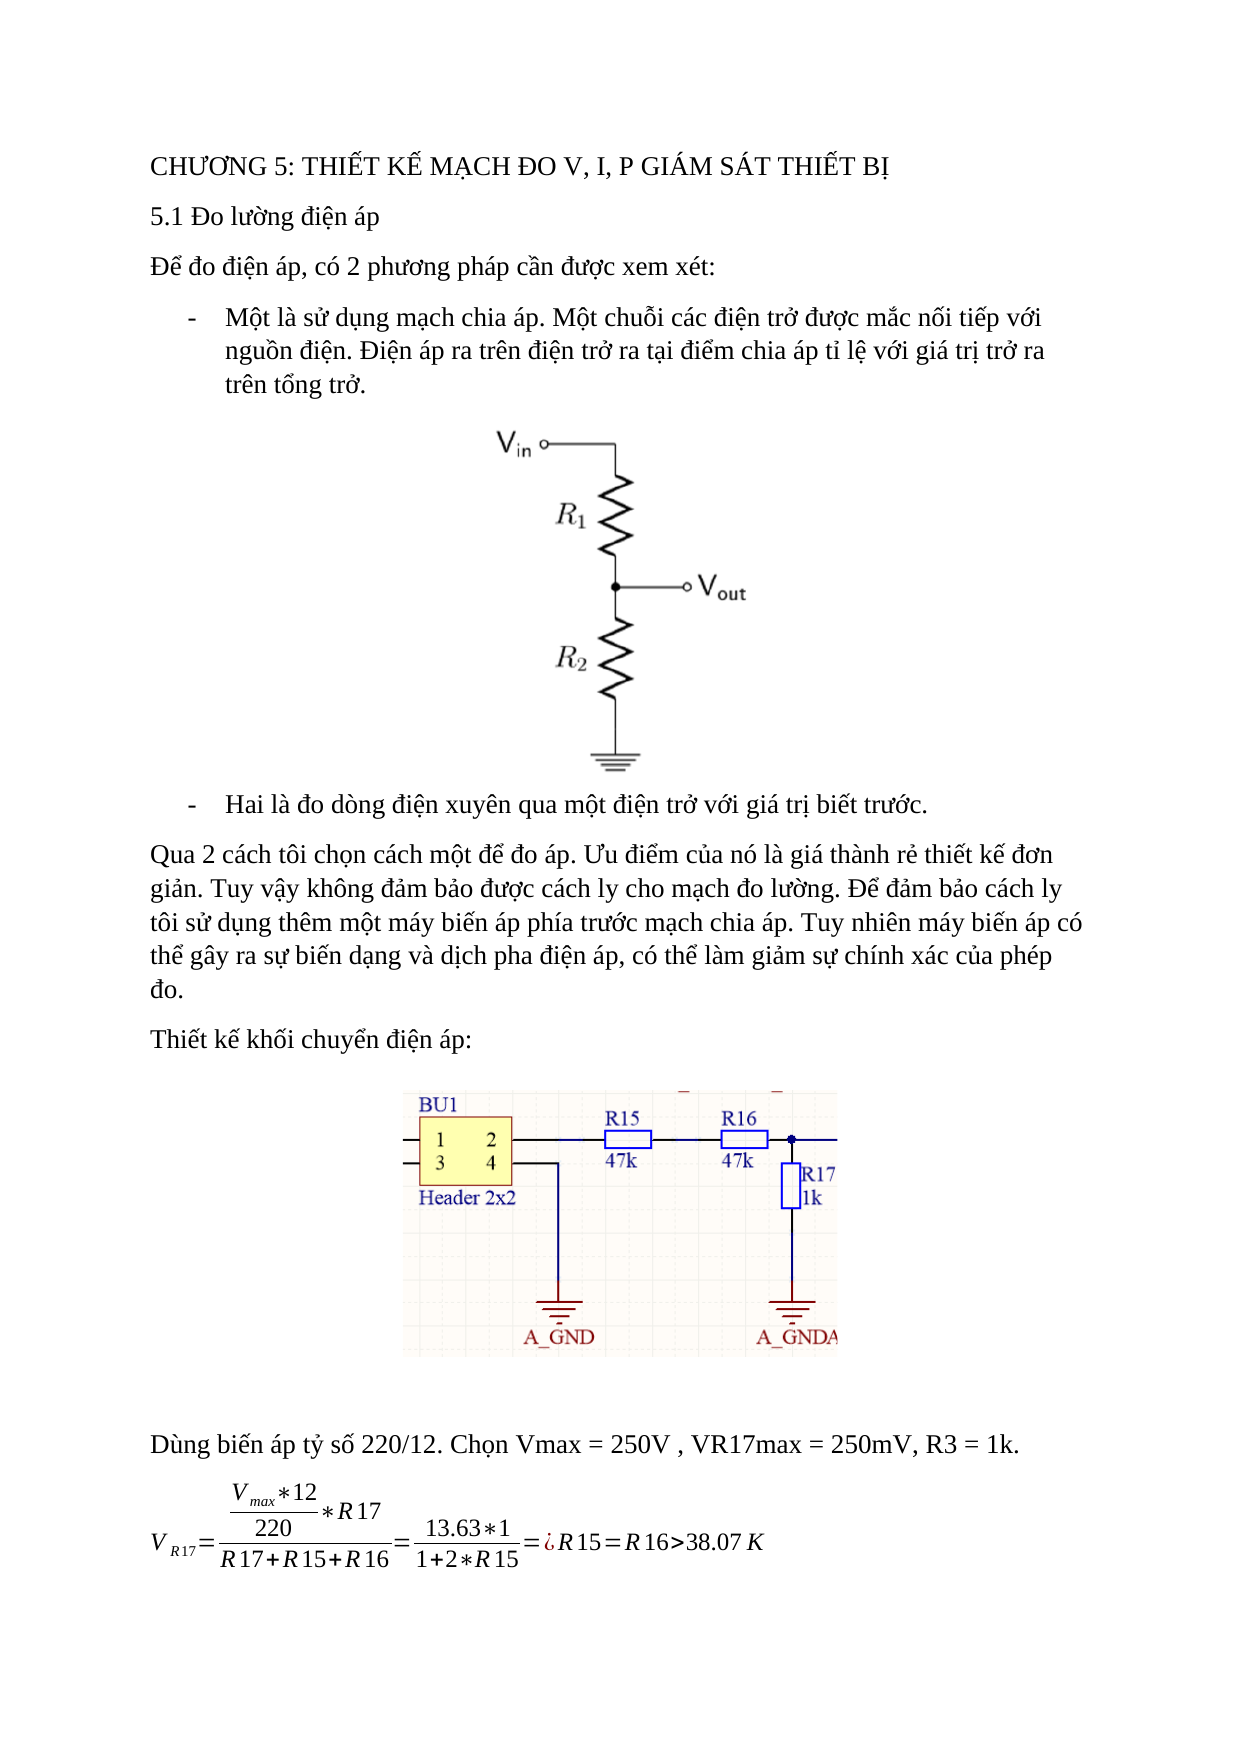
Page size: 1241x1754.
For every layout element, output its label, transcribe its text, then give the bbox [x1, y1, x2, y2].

text Thiết kế khối chuyển điện áp: [150, 1023, 1090, 1054]
list Một là sử dụng mạch chia áp. Một chuỗi các điện trở được mắc nối tiếp với nguồn điện. Điện áp ra trên điện trở ra tại điểm chia áp tỉ lệ với giá trị trở ra trên tổng trở. [187, 301, 1090, 399]
text Dùng biến áp tỷ số 220/12. Chọn Vmax = 250V , VR17max = 250mV, R3 = 1k. [150, 1428, 1090, 1459]
picture [483, 418, 757, 784]
text Qua 2 cách tôi chọn cách một để đo áp. Ưu điểm của nó là giá thành rẻ thiết kế đơn giản. Tuy vậy không đảm bảo được cách ly cho mạch đo lường. Để đảm bảo cách ly tôi sử dụng thêm một máy biến áp phía trước mạch chia áp. Tuy nhiên máy biến áp có thể gây ra sự biến dạng và dịch pha điện áp, có thể làm giảm sự chính xác của phép đo. [150, 839, 1090, 1004]
text 5.1 Đo lường điện áp [150, 200, 1090, 231]
text Để đo điện áp, có 2 phương pháp cần được xem xét: [150, 250, 1090, 282]
text CHƯƠNG 5: THIẾT KẾ MẠCH ĐO V, I, P GIÁM SÁT THIẾT BỊ [150, 150, 1090, 181]
picture [402, 1090, 838, 1357]
